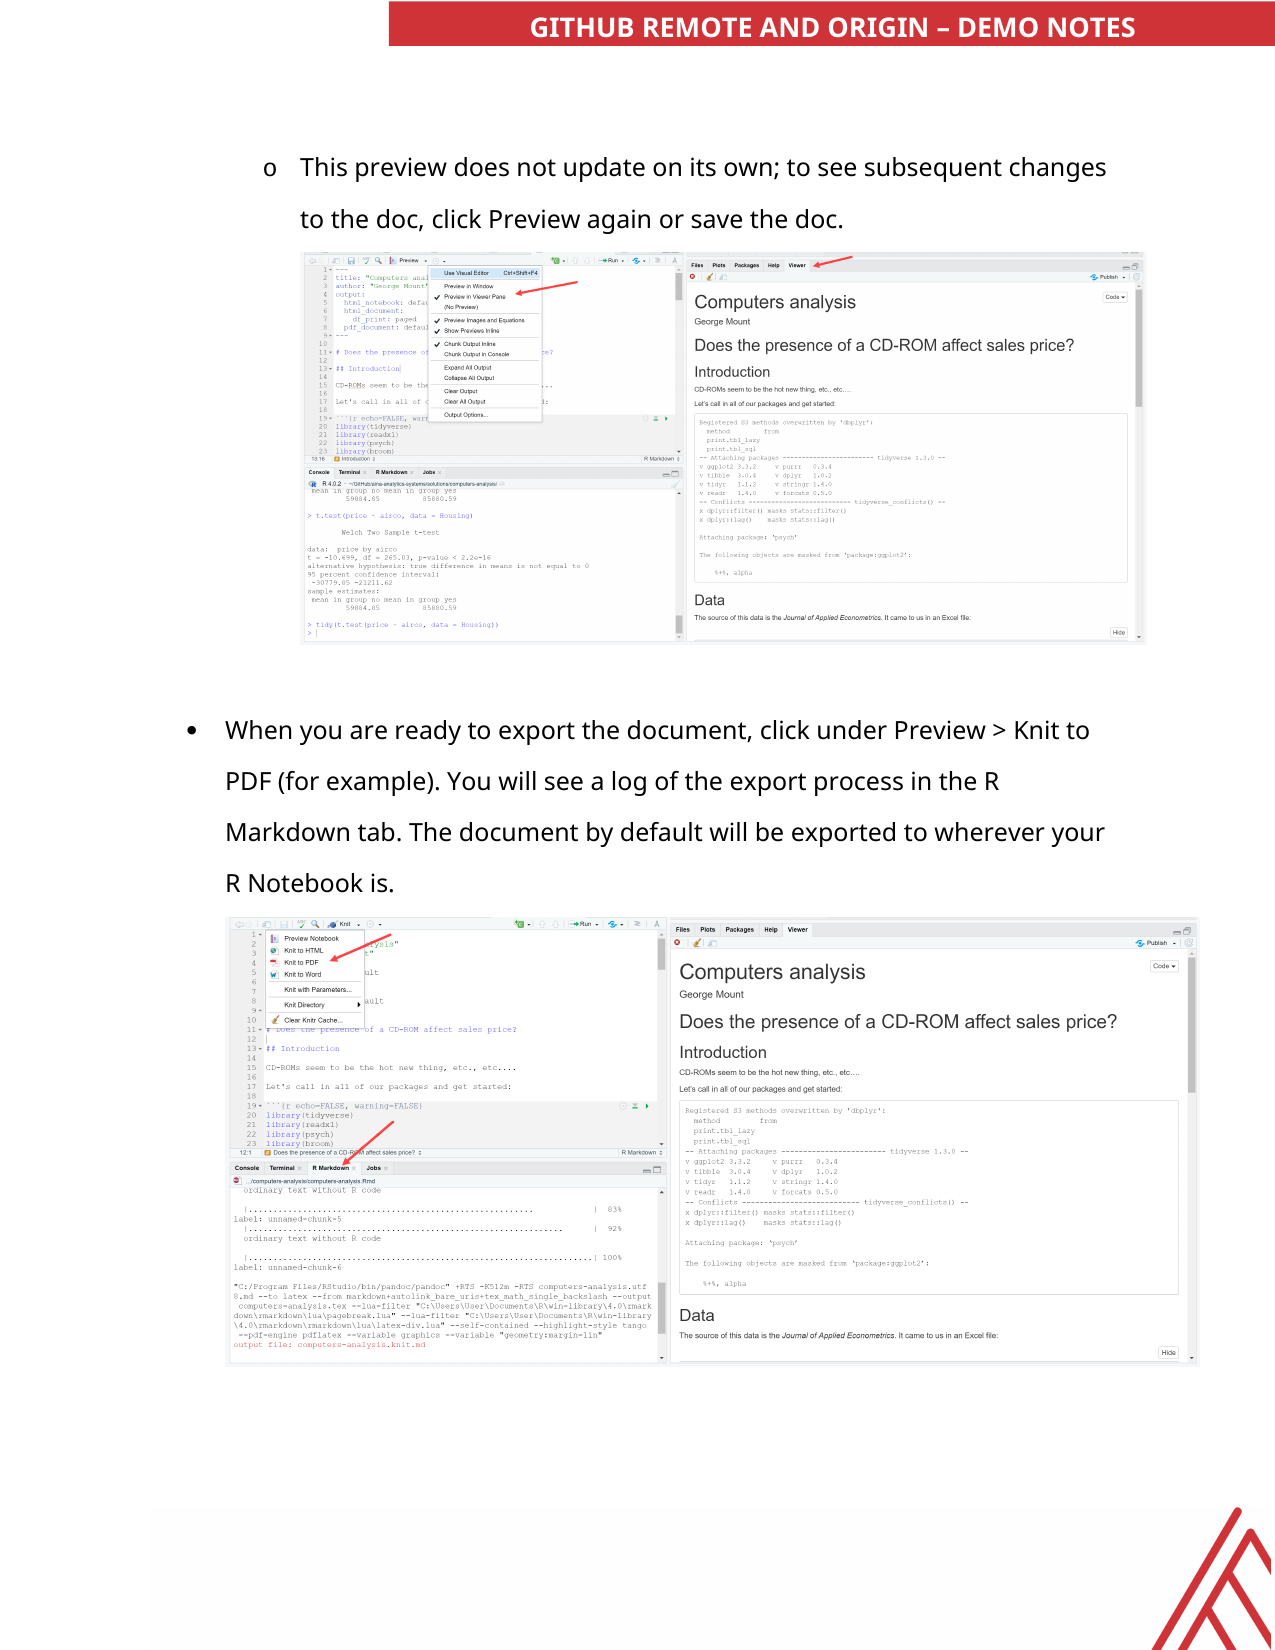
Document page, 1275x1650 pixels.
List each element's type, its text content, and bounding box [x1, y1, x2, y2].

picture [150, 1507, 1271, 1650]
picture [300, 252, 1147, 645]
picture [225, 917, 1200, 1367]
